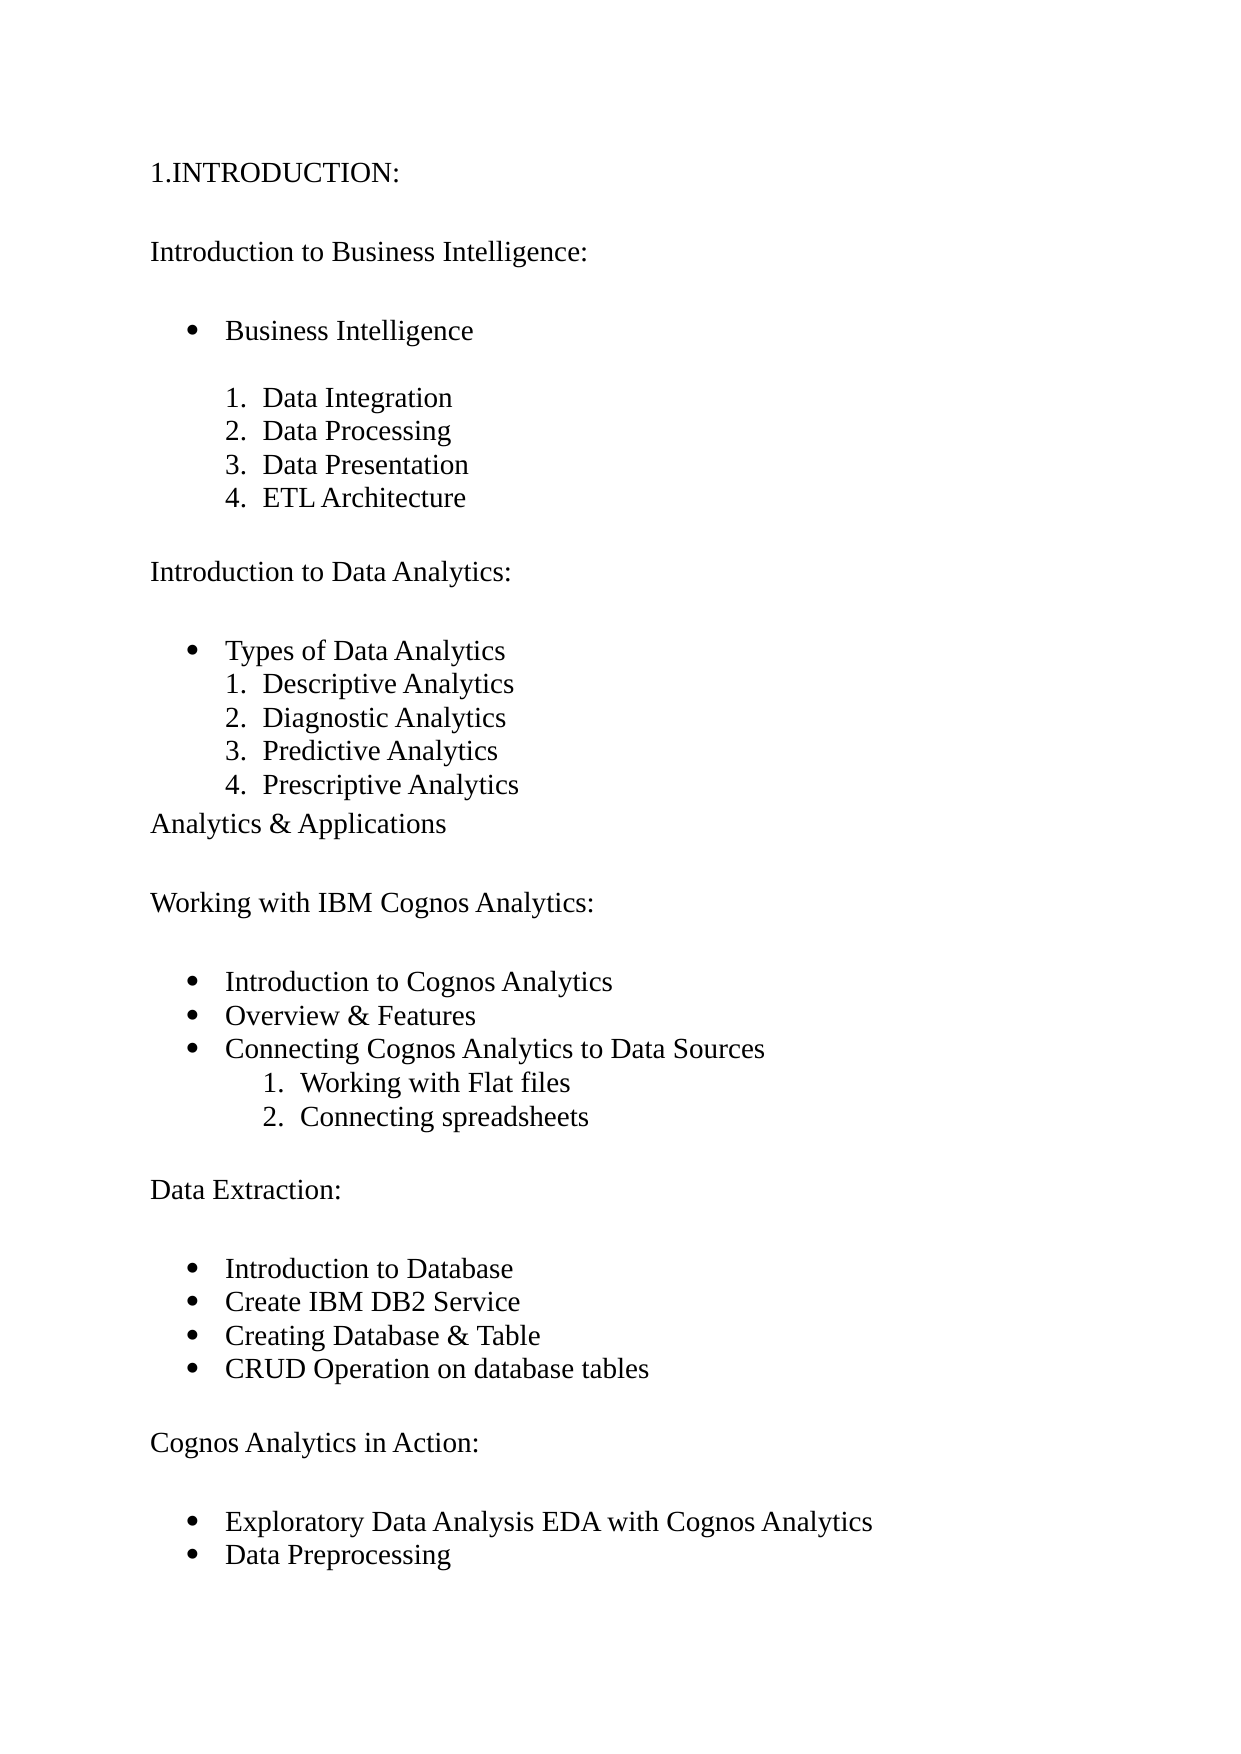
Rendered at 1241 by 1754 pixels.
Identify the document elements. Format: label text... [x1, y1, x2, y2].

list Connecting Cognos Analytics to Data Sources [187, 1032, 1124, 1065]
text Cognos Analytics in Action: [150, 1425, 1124, 1458]
list ETL Architecture [225, 481, 1124, 514]
list Business Intelligence [187, 313, 1124, 346]
list Data Integration [225, 380, 1124, 413]
list Diagnostic Analytics [225, 700, 1124, 733]
text Data Extraction: [150, 1172, 1124, 1205]
list Predictive Analytics [225, 733, 1124, 767]
list Creating Database & Table [187, 1318, 1124, 1352]
list Introduction to Cognos Analytics [187, 964, 1124, 998]
list Data Presentation [225, 447, 1124, 481]
list CRUD Operation on database tables [187, 1352, 1124, 1385]
list Data Preprocessing [187, 1537, 1124, 1571]
list Exploratory Data Analysis EDA with Cognos Analytics [187, 1504, 1124, 1537]
list Types of Data Analytics [187, 633, 1124, 666]
list Data Processing [225, 413, 1124, 447]
list Descriptive Analytics [225, 666, 1124, 700]
text Working with IBM Cognos Analytics: [150, 885, 1124, 919]
list Connecting spreadsheets [262, 1099, 1124, 1132]
list Overview & Features [187, 998, 1124, 1032]
text Introduction to Data Analytics: [150, 554, 1124, 587]
text Introduction to Business Intelligence: [150, 234, 1124, 267]
list Prescriptive Analytics [225, 767, 1124, 800]
text Analytics & Applications [150, 806, 1124, 840]
list Working with Flat files [262, 1065, 1124, 1099]
list Introduction to Database [187, 1251, 1124, 1284]
list Create IBM DB2 Service [187, 1284, 1124, 1318]
text 1.INTRODUCTION: [150, 155, 1124, 188]
